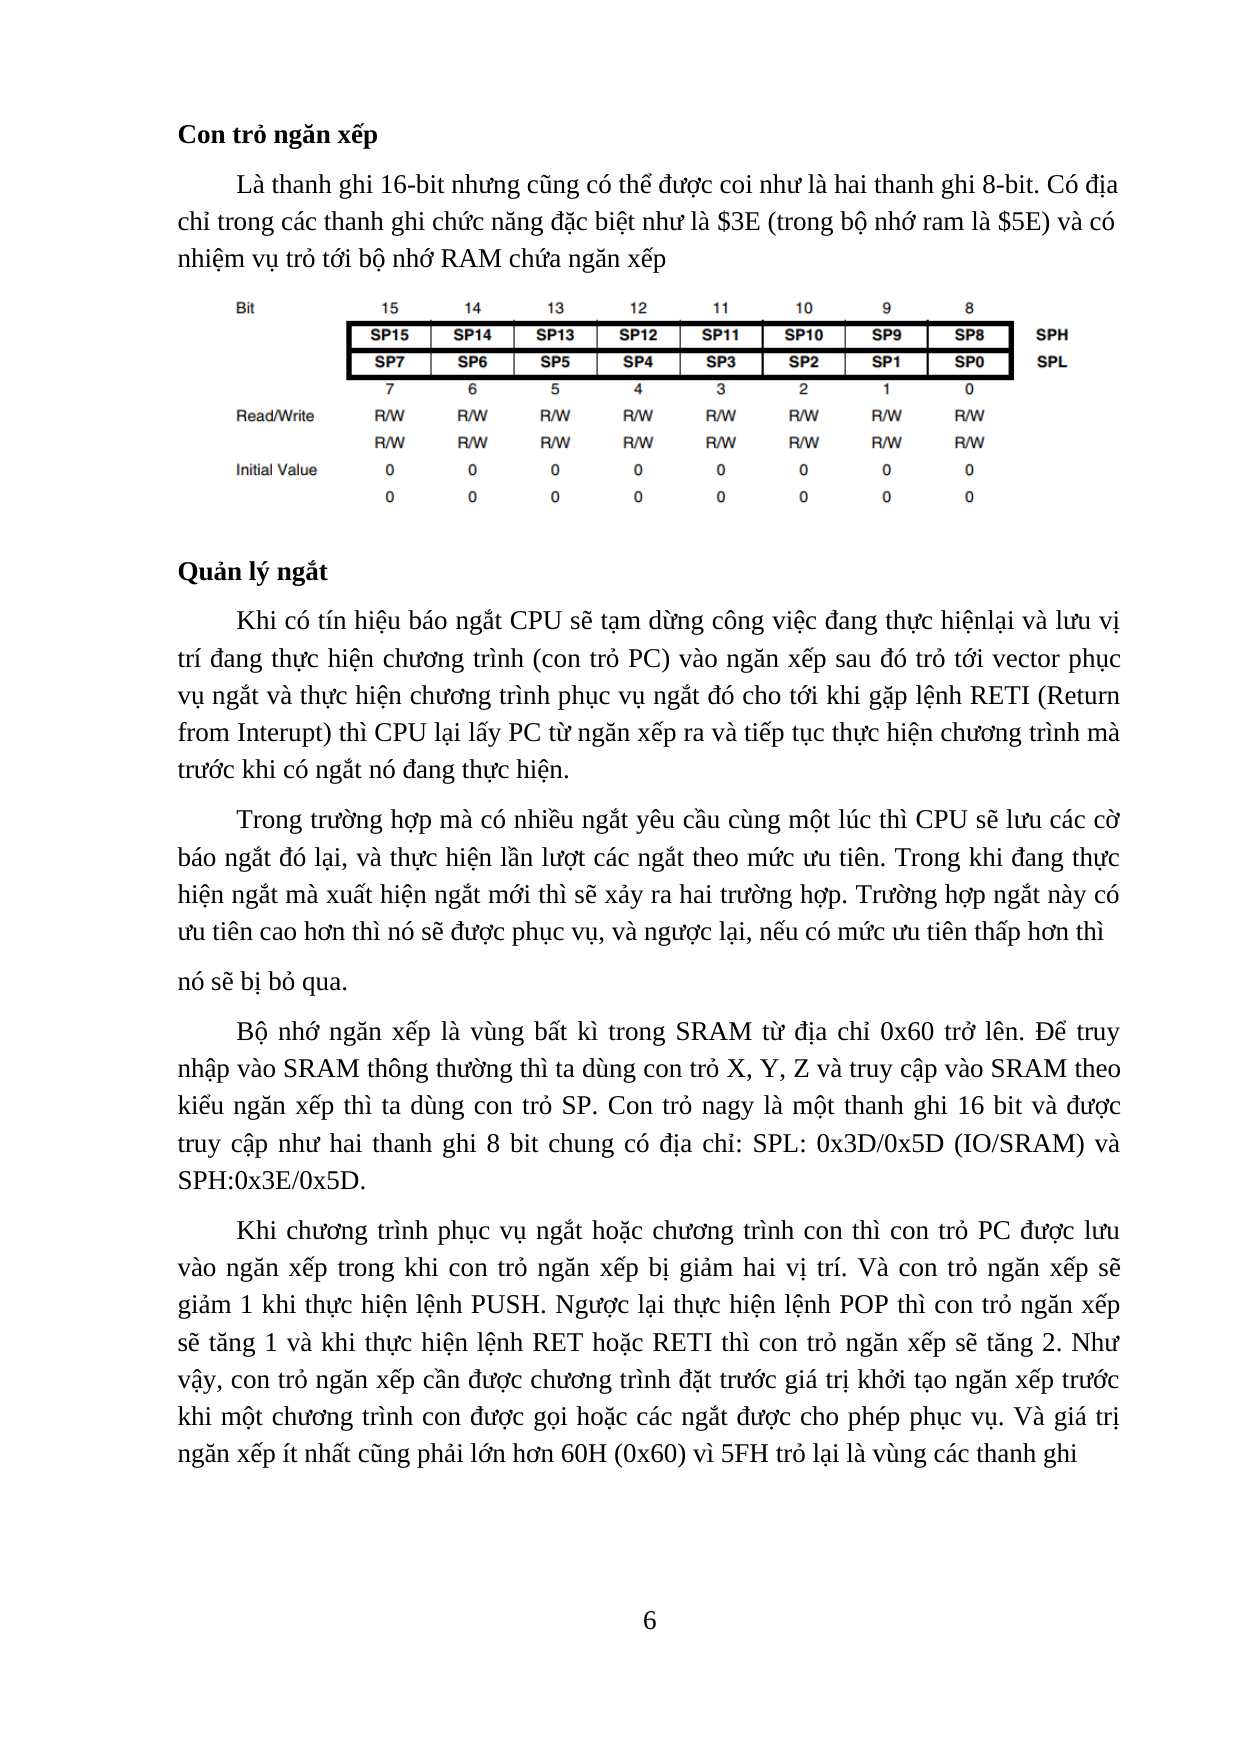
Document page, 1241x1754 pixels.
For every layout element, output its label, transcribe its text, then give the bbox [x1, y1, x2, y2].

text nó sẽ bị bỏ qua. [177, 965, 1122, 996]
text Bộ nhớ ngăn xếp là vùng bất kì trong SRAM từ địa chỉ 0x60 trở lên. Để truy nhập vào SRAM thông thường thì ta dùng con trỏ X, Y, Z và truy cập vào SRAM theo kiểu ngăn xếp thì ta dùng con trỏ SP. Con trỏ nagy là một thanh ghi 16 bit và được truy cập như hai thanh ghi 8 bit chung có địa chỉ: SPL: 0x3D/0x5D (IO/SRAM) và SPH:0x3E/0x5D. [177, 1015, 1122, 1195]
text Là thanh ghi 16-bit nhưng cũng có thể được coi như là hai thanh ghi 8-bit. Có địa chỉ trong các thanh ghi chức năng đặc biệt như là $3E (trong bộ nhớ ram là $5E) và có nhiệm vụ trỏ tới bộ nhớ RAM chứa ngăn xếp [177, 168, 1122, 274]
picture [217, 292, 1083, 537]
text Con trỏ ngăn xếp [177, 118, 1122, 149]
text Quản lý ngắt [177, 555, 1122, 586]
text Khi chương trình phục vụ ngắt hoặc chương trình con thì con trỏ PC được lưu vào ngăn xếp trong khi con trỏ ngăn xếp bị giảm hai vị trí. Và con trỏ ngăn xếp sẽ giảm 1 khi thực hiện lệnh PUSH. Ngược lại thực hiện lệnh POP thì con trỏ ngăn xếp sẽ tăng 1 và khi thực hiện lệnh RET hoặc RETI thì con trỏ ngăn xếp sẽ tăng 2. Như vậy, con trỏ ngăn xếp cần được chương trình đặt trước giá trị khởi tạo ngăn xếp trước khi một chương trình con được gọi hoặc các ngắt được cho phép phục vụ. Và giá trị ngăn xếp ít nhất cũng phải lớn hơn 60H (0x60) vì 5FH trỏ lại là vùng các thanh ghi [177, 1214, 1122, 1469]
text Trong trường hợp mà có nhiều ngắt yêu cầu cùng một lúc thì CPU sẽ lưu các cờ báo ngắt đó lại, và thực hiện lần lượt các ngắt theo mức ưu tiên. Trong khi đang thực hiện ngắt mà xuất hiện ngắt mới thì sẽ xảy ra hai trường hợp. Trường hợp ngắt này có ưu tiên cao hơn thì nó sẽ được phục vụ, và ngược lại, nếu có mức ưu tiên thấp hơn thì [177, 803, 1122, 946]
text Khi có tín hiệu báo ngắt CPU sẽ tạm dừng công việc đang thực hiệnlại và lưu vị trí đang thực hiện chương trình (con trỏ PC) vào ngăn xếp sau đó trỏ tới vector phục vụ ngắt và thực hiện chương trình phục vụ ngắt đó cho tới khi gặp lệnh RETI (Return from Interupt) thì CPU lại lấy PC từ ngăn xếp ra và tiếp tục thực hiện chương trình mà trước khi có ngắt nó đang thực hiện. [177, 604, 1122, 785]
